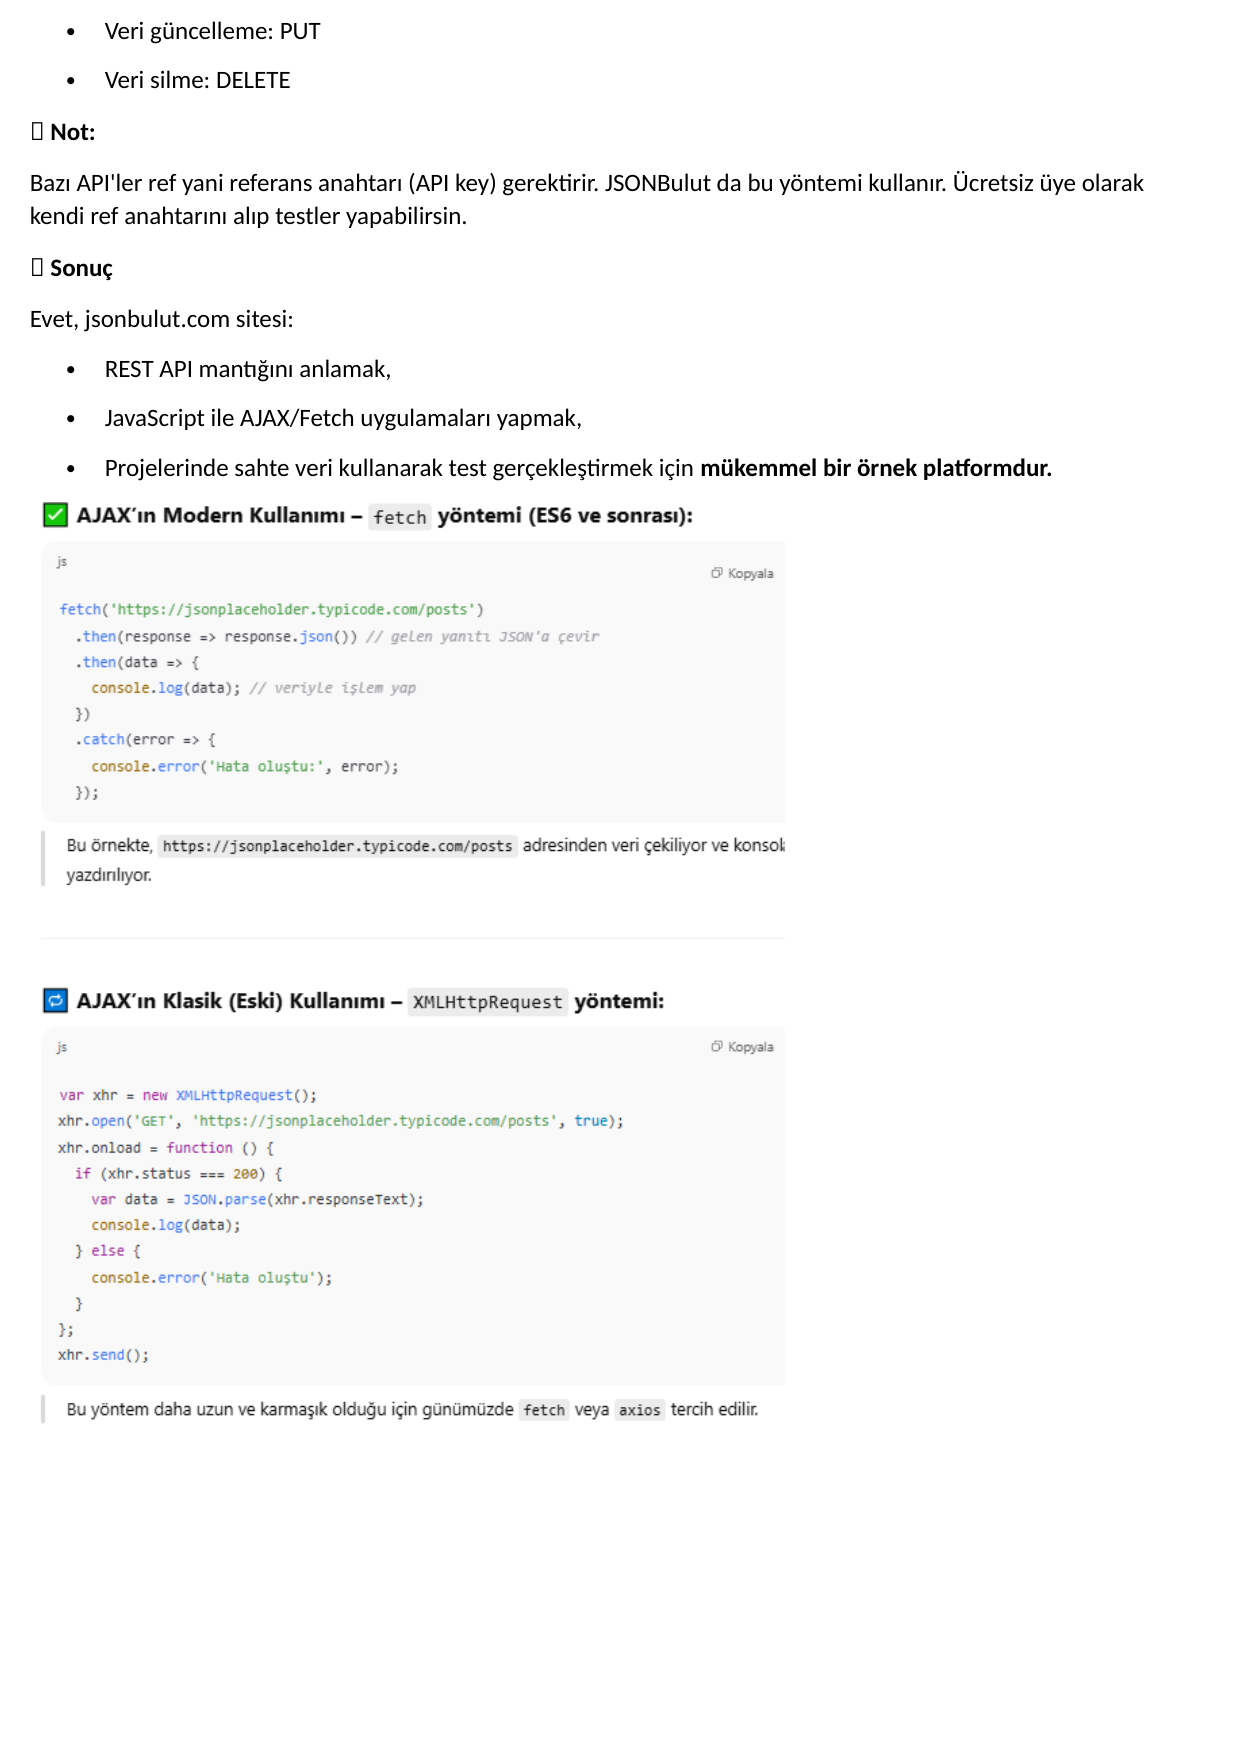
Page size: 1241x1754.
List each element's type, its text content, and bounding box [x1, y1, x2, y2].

text Bazı API'ler ref yani referans anahtarı (API key) gerektirir. JSONBulut da bu yöntemi kullanır. Ücretsiz üye olarak kendi ref anahtarını alıp testler yapabilirsin. [29, 167, 1196, 231]
picture [29, 501, 785, 1452]
text 🔐 Not: [29, 114, 1196, 148]
text 🔧 Sonuç [29, 250, 1196, 284]
list Veri silme: DELETE [67, 64, 1196, 95]
list JavaScript ile AJAX/Fetch uygulamaları yapmak, [67, 402, 1196, 433]
list Veri güncelleme: PUT [67, 15, 1196, 45]
text Evet, jsonbulut.com sitesi: [29, 303, 1196, 334]
list REST API mantığını anlamak, [67, 353, 1196, 383]
list Projelerinde sahte veri kullanarak test gerçekleştirmek için mükemmel bir örnek platformdur. [67, 452, 1196, 483]
